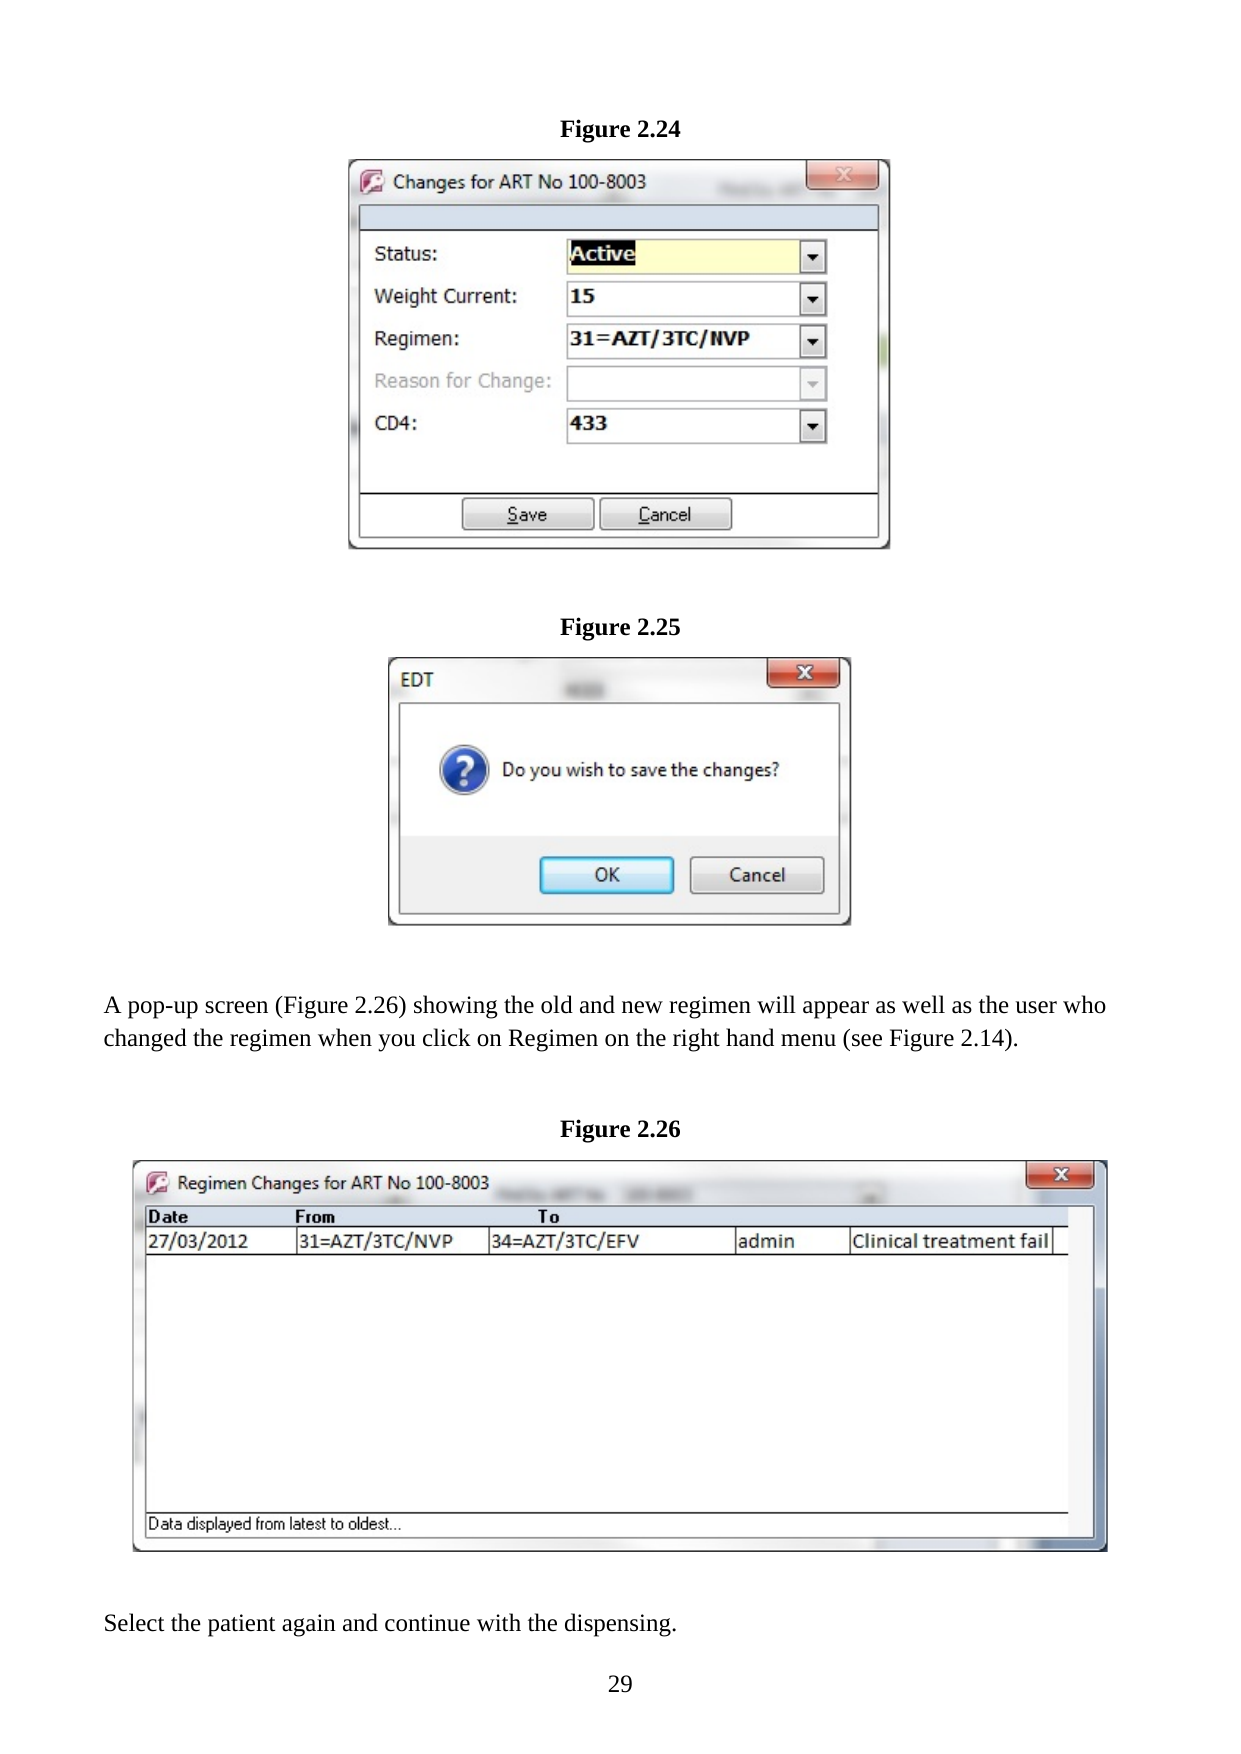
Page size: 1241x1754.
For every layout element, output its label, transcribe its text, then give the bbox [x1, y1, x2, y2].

text Select the patient again and continue with the dispensing. [103, 1608, 1137, 1637]
picture [132, 1160, 1108, 1552]
picture [388, 657, 853, 929]
picture [348, 159, 892, 551]
text A pop-up screen (Figure 2.26) showing the old and new regimen will appear as well as the user who changed the regimen when you click on Regimen on the right hand menu (see Figure 2.14). [103, 991, 1137, 1052]
text Figure 2.26 [103, 1114, 1137, 1143]
text Figure 2.25 [103, 612, 1137, 641]
text Figure 2.24 [103, 114, 1137, 143]
